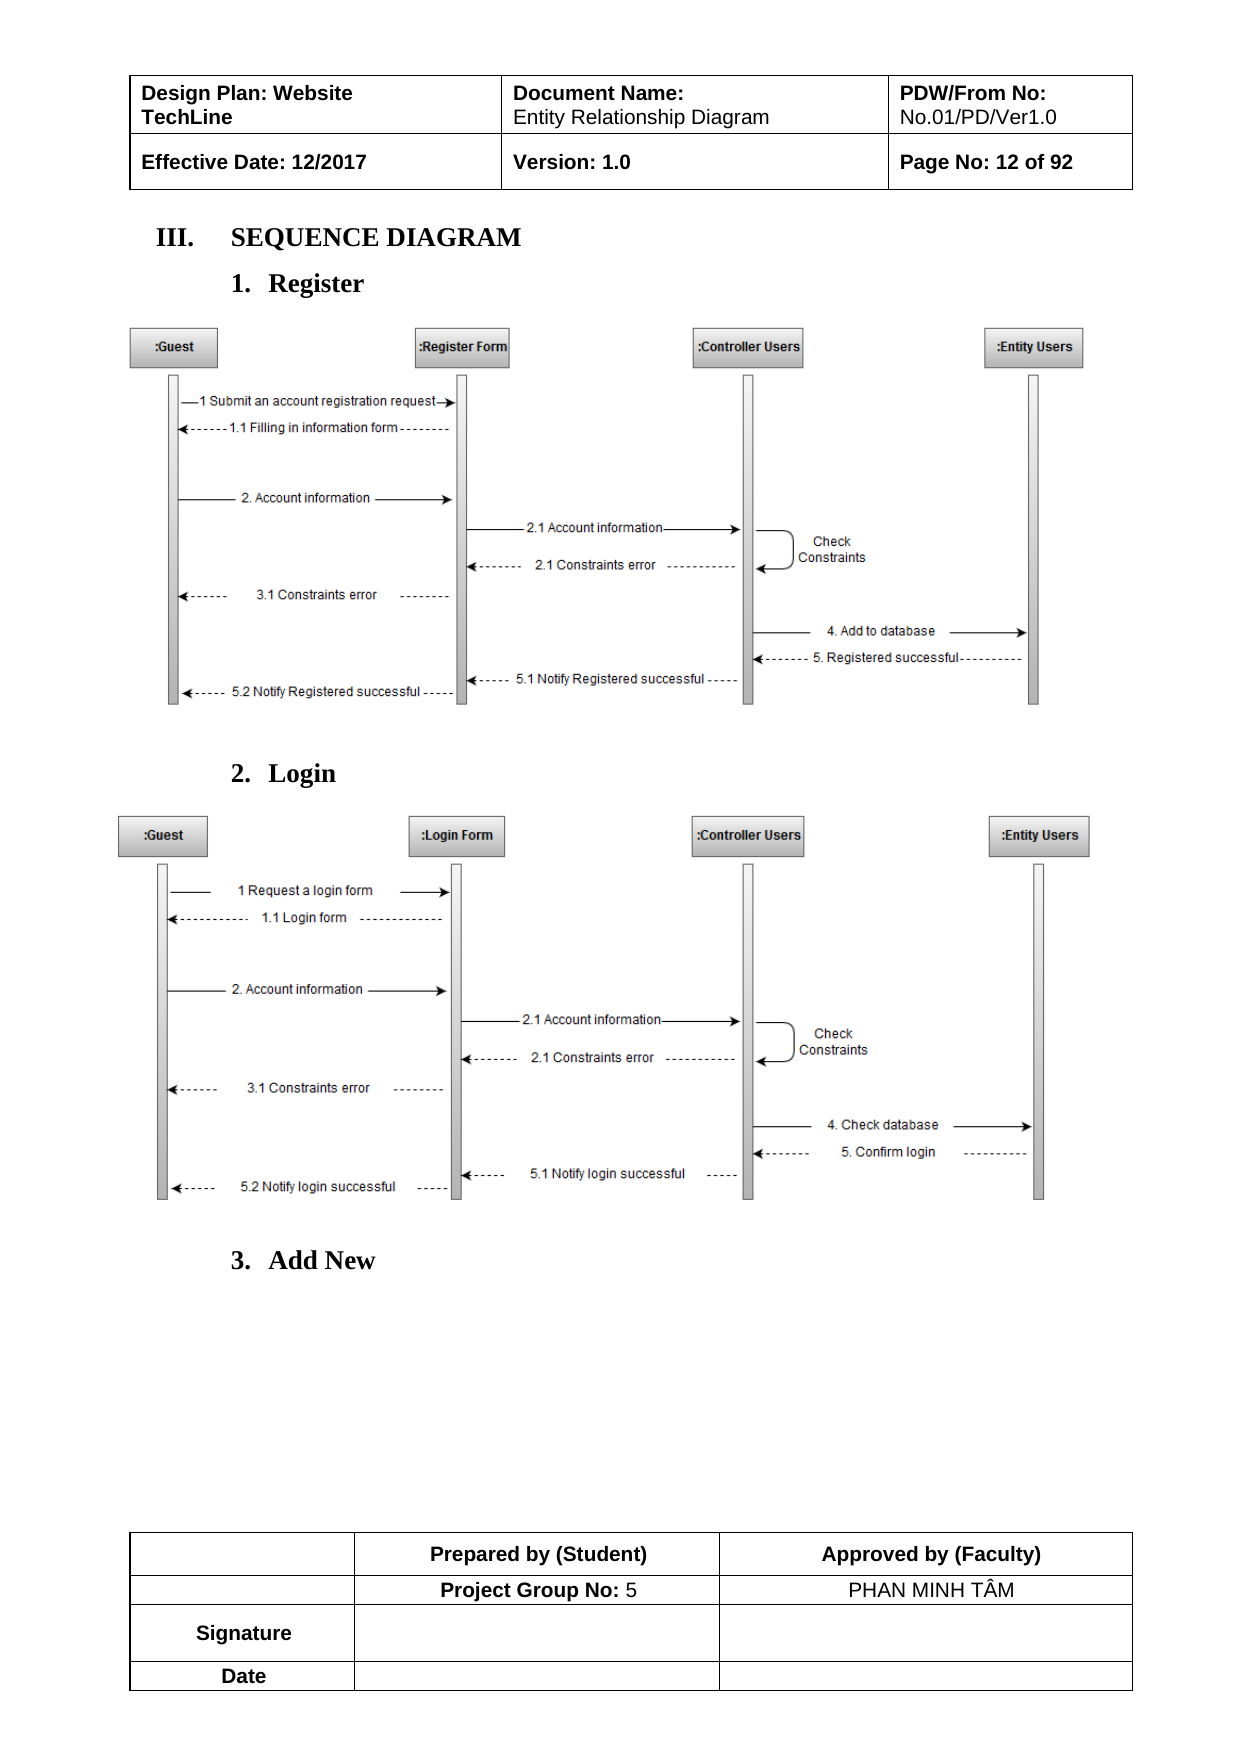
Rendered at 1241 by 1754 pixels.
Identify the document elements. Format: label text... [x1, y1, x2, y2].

picture [118, 804, 1094, 1213]
list SEQUENCE DIAGRAM [156, 221, 1152, 252]
picture [118, 314, 1094, 726]
list Register [231, 268, 1152, 299]
list Login [231, 757, 1152, 789]
list Add New [231, 1244, 1152, 1276]
